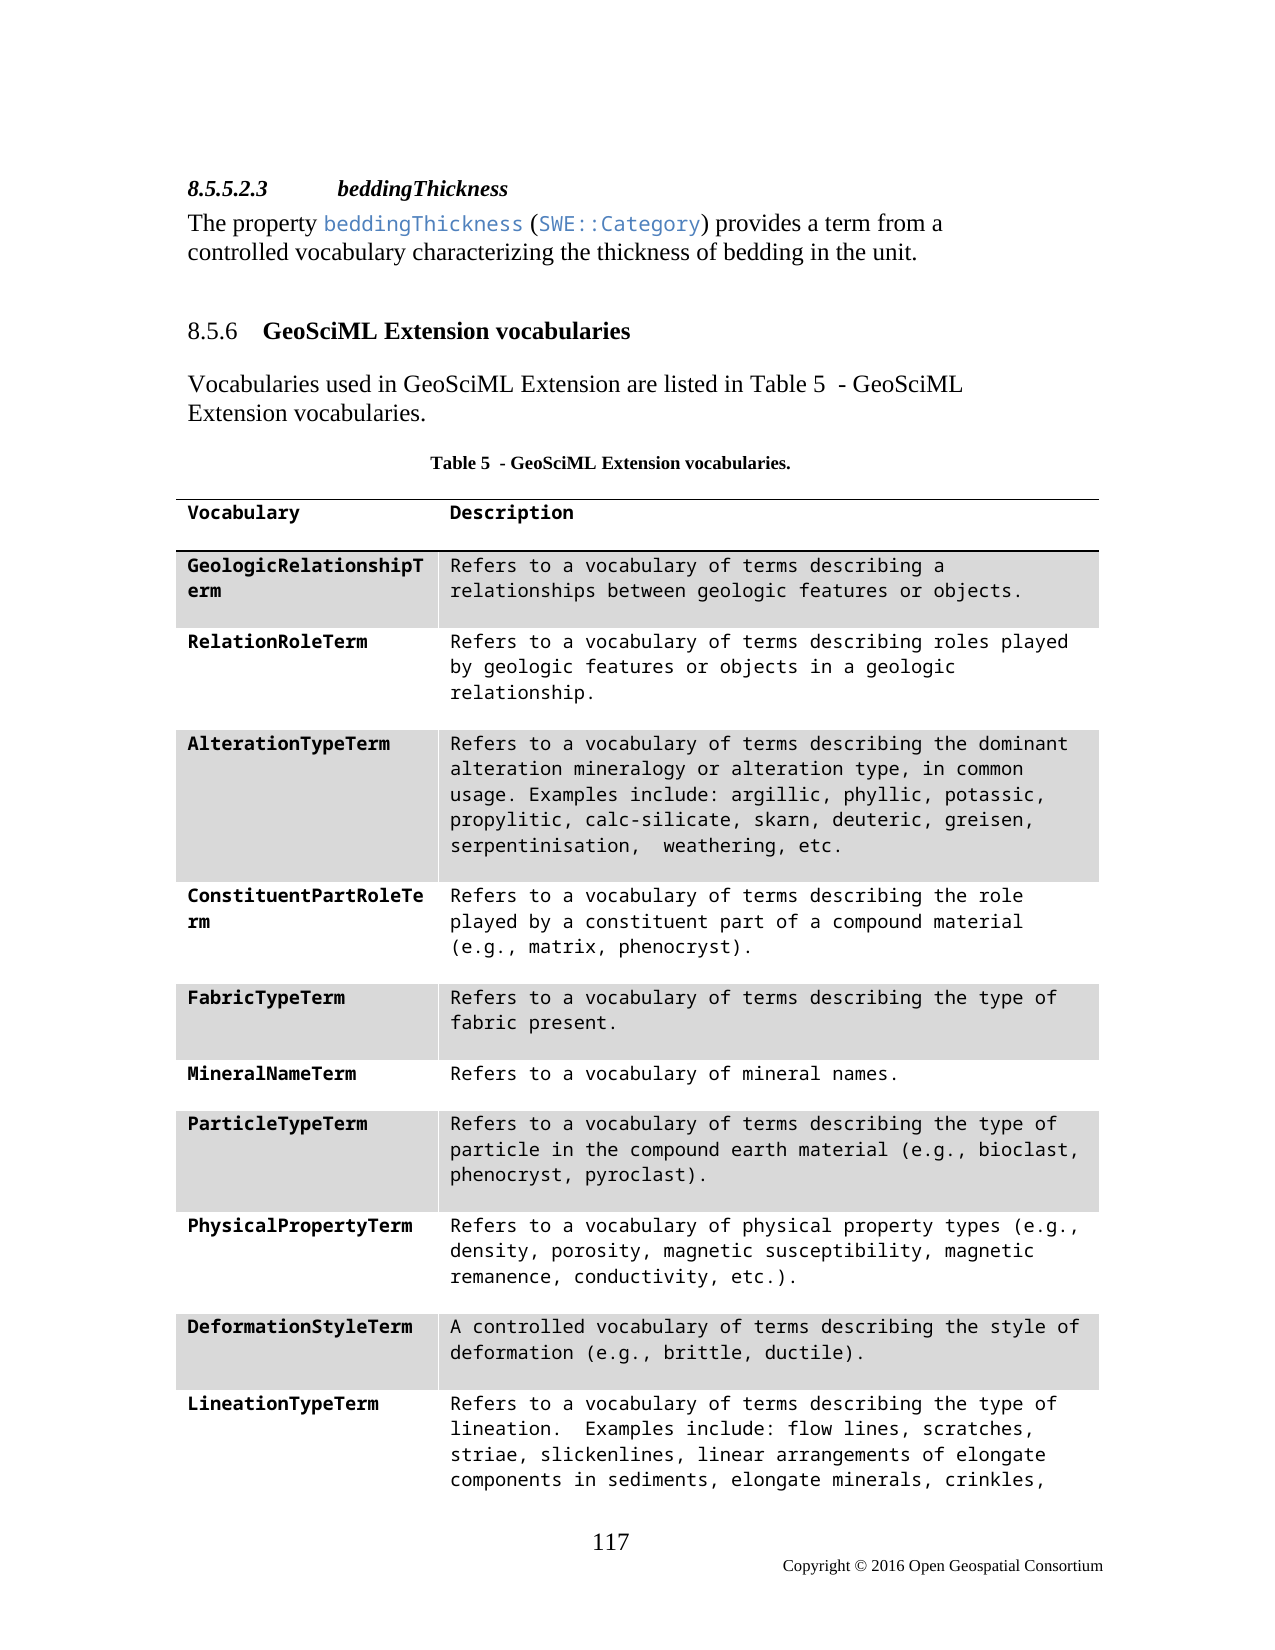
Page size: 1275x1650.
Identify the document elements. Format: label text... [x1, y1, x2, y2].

table_cell RelationRoleTerm [176, 628, 438, 730]
table_cell AlterationTypeTerm [176, 730, 438, 882]
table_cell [439, 1390, 1099, 1492]
table_cell Refers to a vocabulary of terms describing the role played by a constituent part of a compound material (e.g., matrix, phenocryst). [439, 883, 1099, 984]
table_cell DeformationStyleTerm [176, 1314, 438, 1390]
table_cell Refers to a vocabulary of terms describing the type of fabric present. [439, 984, 1099, 1060]
table_cell ParticleTypeTerm [176, 1111, 438, 1212]
subtitle beddingThickness [187, 175, 1034, 201]
table_cell Refers to a vocabulary of mineral names. [439, 1060, 1099, 1111]
subtitle GeoSciML Extension vocabularies [187, 316, 1034, 344]
table_cell GeologicRelationshipTerm [176, 552, 438, 628]
text The property beddingThickness (SWE::Category) provides a term from a controlled vocabulary characterizing the thickness of bedding in the unit. [187, 208, 1034, 266]
table_cell Refers to a vocabulary of terms describing the type of particle in the compound earth material (e.g., bioclast, phenocryst, pyroclast). [439, 1111, 1099, 1212]
table_cell Refers to a vocabulary of terms describing the dominant alteration mineralogy or alteration type, in common usage. Examples include: argillic, phyllic, potassic, propylitic, calc-silicate, skarn, deuteric, greisen, serpentinisation, weathering, etc. [439, 730, 1099, 882]
text Vocabularies used in GeoSciML Extension are listed in Table 5. [187, 369, 1034, 427]
table_cell Refers to a vocabulary of physical property types (e.g., density, porosity, magnetic susceptibility, magnetic remanence, conductivity, etc.). [439, 1212, 1099, 1314]
table_cell PhysicalPropertyTerm [176, 1212, 438, 1314]
table_cell Refers to a vocabulary of terms describing a relationships between geologic features or objects. [439, 552, 1099, 628]
table_cell ConstituentPartRoleTerm [176, 883, 438, 984]
text Table 5 - GeoSciML Extension vocabularies. [187, 452, 1034, 474]
table_header Description [439, 500, 1099, 550]
table_cell A controlled vocabulary of terms describing the style of deformation (e.g., brittle, ductile). [439, 1314, 1099, 1390]
table_cell FabricTypeTerm [176, 984, 438, 1060]
table_header Vocabulary [176, 500, 438, 550]
table_cell LineationTypeTerm [176, 1390, 438, 1492]
table_cell MineralNameTerm [176, 1060, 438, 1111]
table_cell Refers to a vocabulary of terms describing roles played by geologic features or objects in a geologic relationship. [439, 628, 1099, 730]
